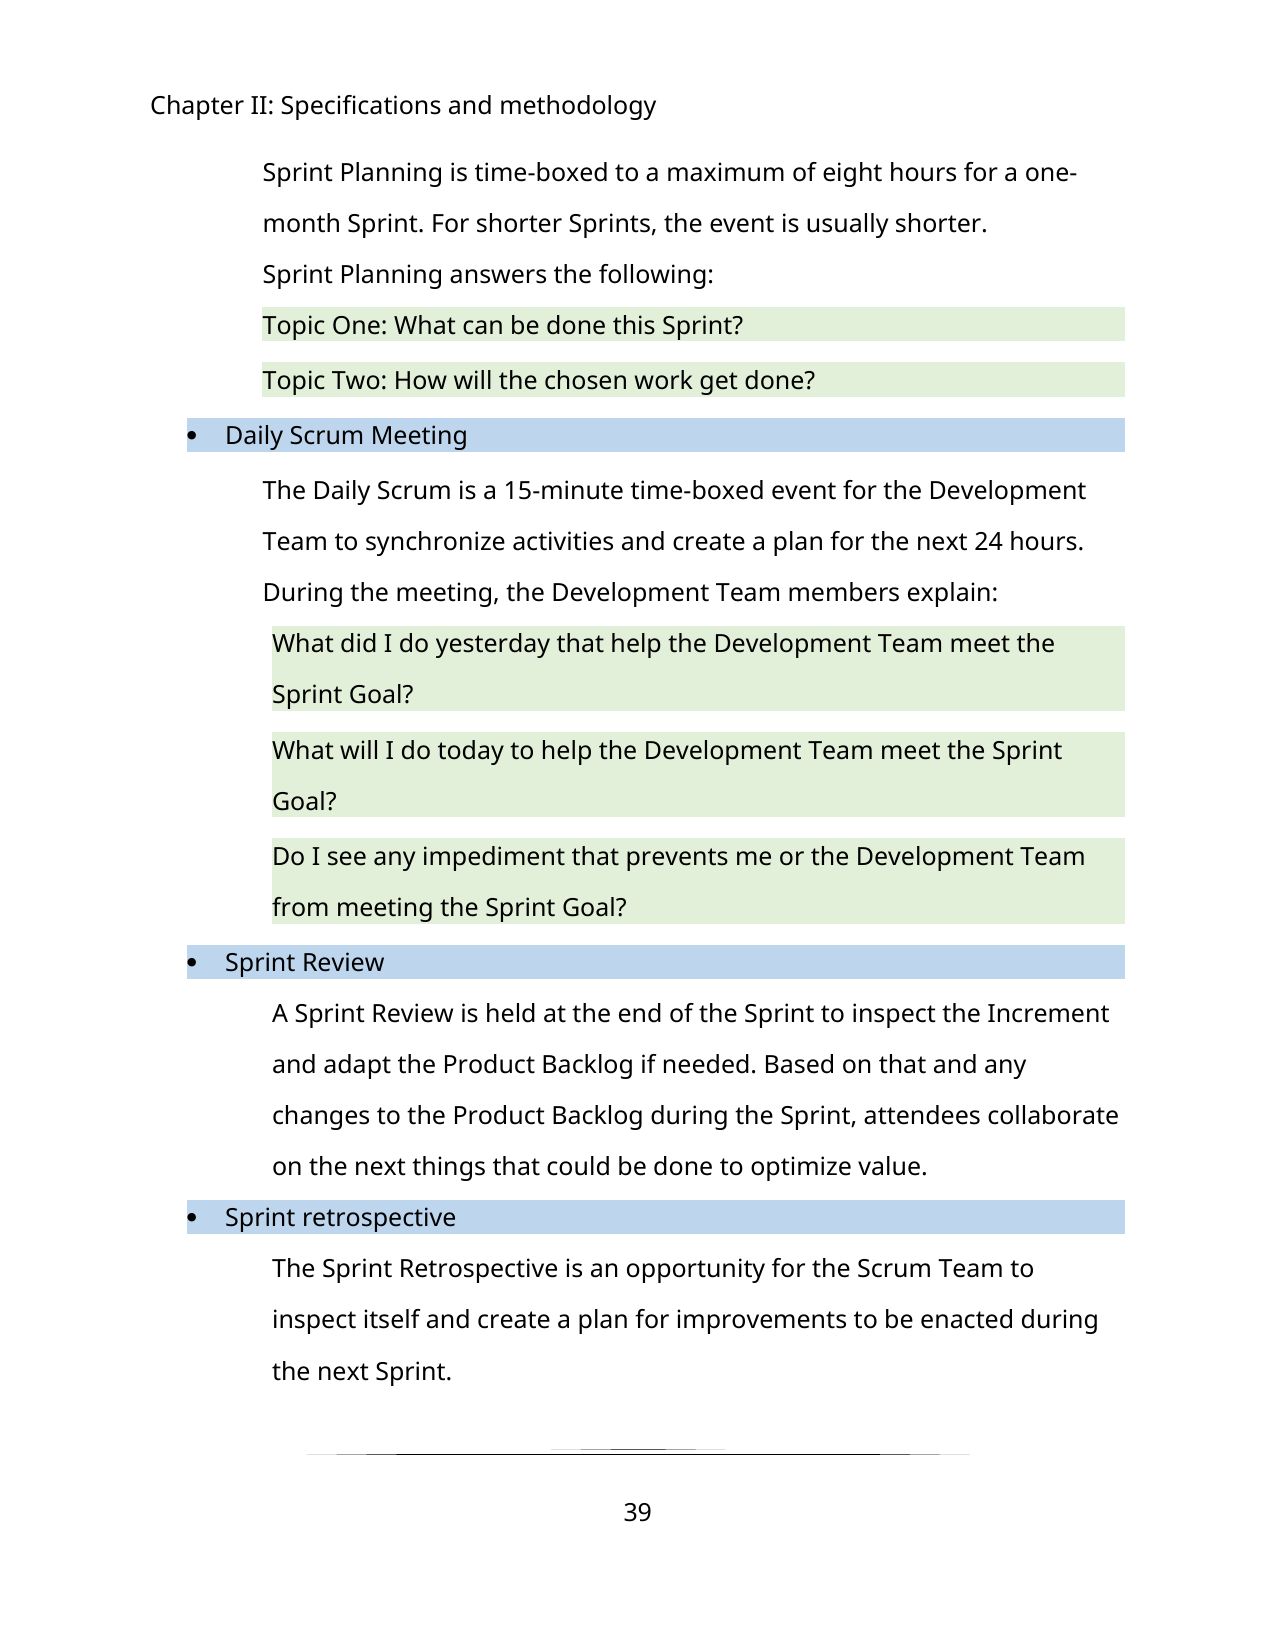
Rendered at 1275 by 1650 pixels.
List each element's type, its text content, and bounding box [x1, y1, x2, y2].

list Sprint Review [187, 945, 1125, 979]
list What will I do today to help the Development Team meet the Sprint Goal? [272, 732, 1125, 817]
list Do I see any impediment that prevents me or the Development Team from meeting the Sprint Goal? [272, 838, 1125, 924]
list The Sprint Retrospective is an opportunity for the Scrum Team to inspect itself and create a plan for improvements to be enacted during the next Sprint. [272, 1251, 1125, 1387]
list Topic One: What can be done this Sprint? [262, 307, 1125, 341]
list Daily Scrum Meeting [187, 418, 1125, 452]
list Sprint retrospective [187, 1200, 1125, 1234]
list Sprint Planning answers the following: [262, 256, 1125, 290]
list What did I do yesterday that help the Development Team meet the Sprint Goal? [272, 626, 1125, 711]
list Topic Two: How will the chosen work get done? [262, 362, 1125, 397]
list During the meeting, the Development Team members explain: [262, 575, 1125, 609]
list Sprint Planning is time-boxed to a maximum of eight hours for a one-month Sprint. For shorter Sprints, the event is usually shorter. [262, 154, 1125, 239]
list A Sprint Review is held at the end of the Sprint to inspect the Increment and adapt the Product Backlog if needed. Based on that and any changes to the Product Backlog during the Sprint, attendees collaborate on the next things that could be done to optimize value. [272, 996, 1125, 1183]
list The Daily Scrum is a 15-minute time-boxed event for the Development Team to synchronize activities and create a plan for the next 24 hours. [262, 473, 1125, 558]
